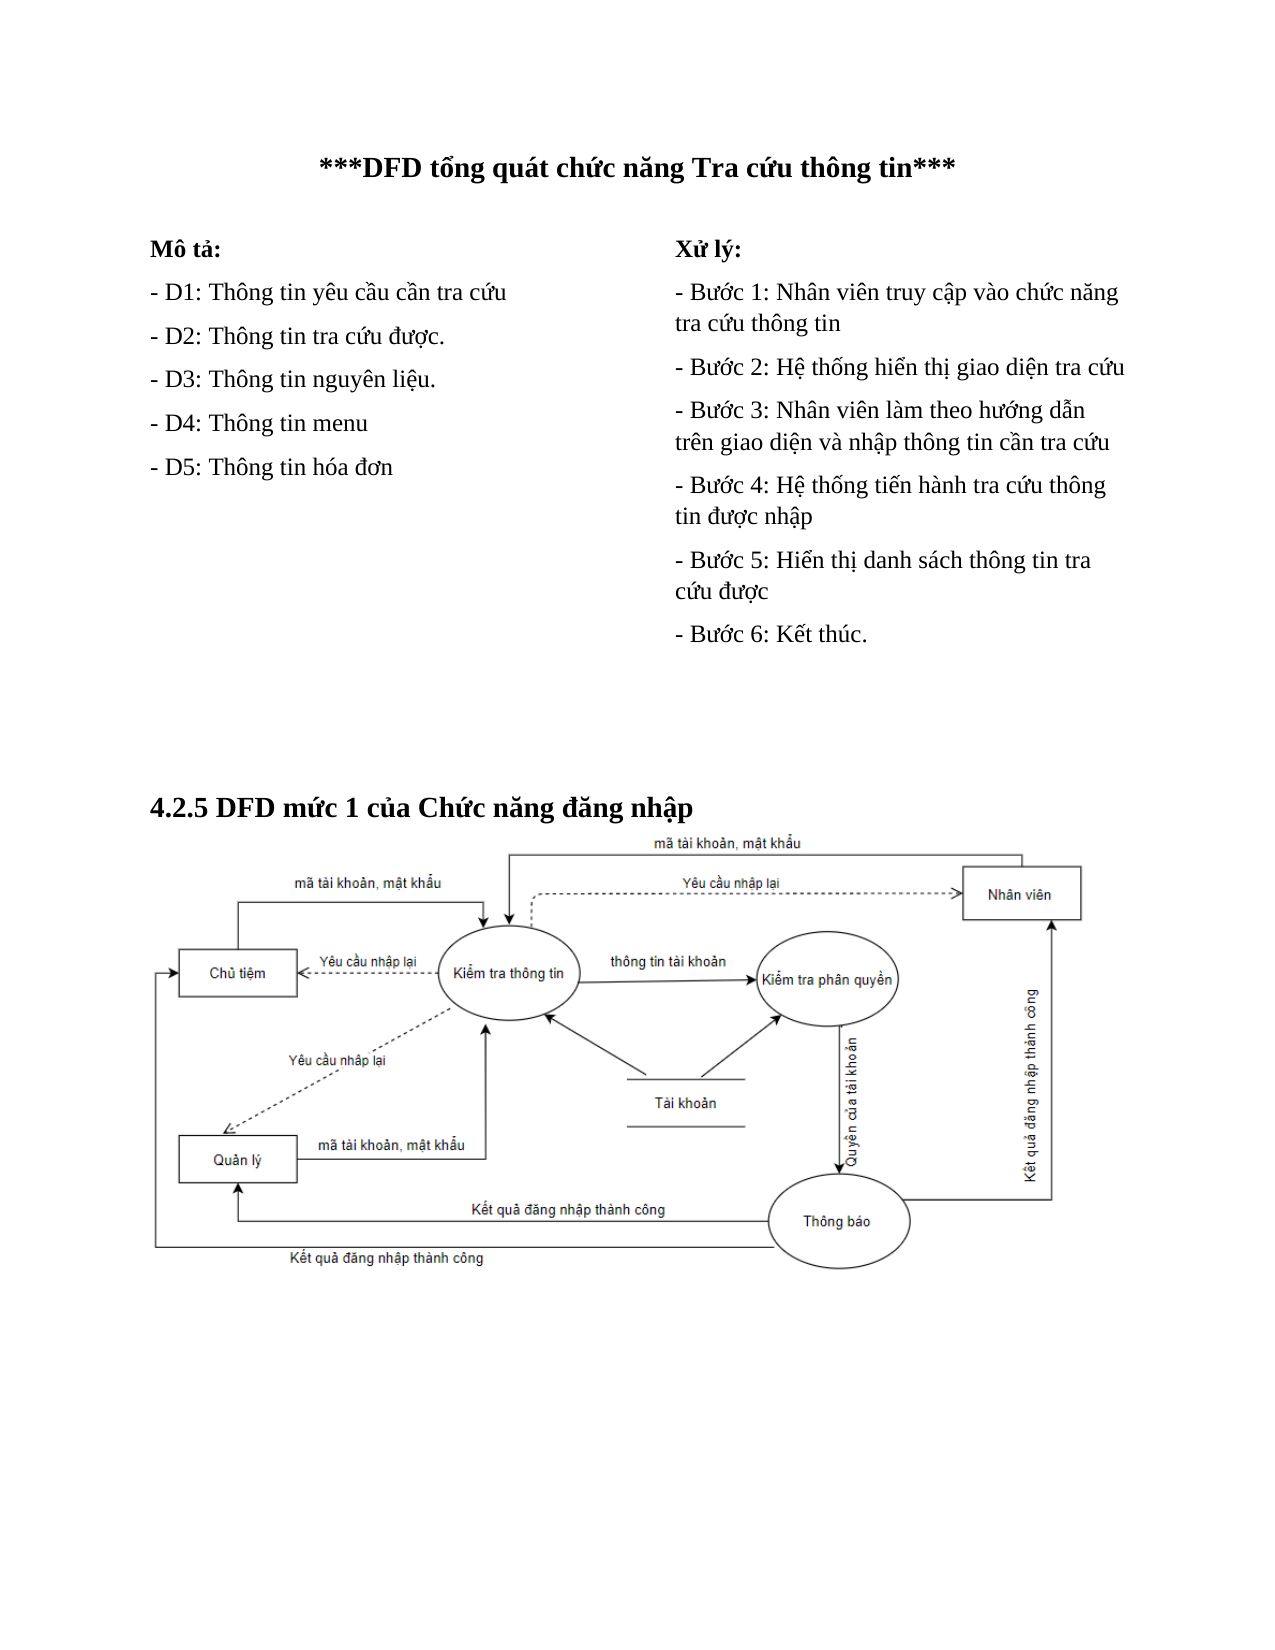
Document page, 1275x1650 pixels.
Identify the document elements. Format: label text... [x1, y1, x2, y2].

text - Bước 1: Nhân viên truy cập vào chức năng tra cứu thông tin [675, 277, 1125, 337]
text - D2: Thông tin tra cứu được. [150, 321, 600, 350]
text Mô tả: [150, 234, 600, 263]
text - Bước 6: Kết thúc. [675, 619, 1125, 648]
text - D5: Thông tin hóa đơn [150, 452, 600, 480]
text - Bước 2: Hệ thống hiển thị giao diện tra cứu [675, 352, 1125, 381]
text Xử lý: [675, 234, 1125, 263]
text - Bước 5: Hiển thị danh sách thông tin tra cứu được [675, 545, 1125, 604]
picture [150, 830, 1091, 1279]
text ***DFD tổng quát chức năng Tra cứu thông tin*** [150, 150, 1125, 183]
text - D4: Thông tin menu [150, 408, 600, 437]
text - D1: Thông tin yêu cầu cần tra cứu [150, 277, 600, 306]
text - Bước 3: Nhân viên làm theo hướng dẫn trên giao diện và nhập thông tin cần tra cứu [675, 396, 1125, 455]
text - D3: Thông tin nguyên liệu. [150, 364, 600, 393]
text - Bước 4: Hệ thống tiến hành tra cứu thông tin được nhập [675, 470, 1125, 530]
text 4.2.5 DFD mức 1 của Chức năng đăng nhập [150, 790, 1125, 824]
